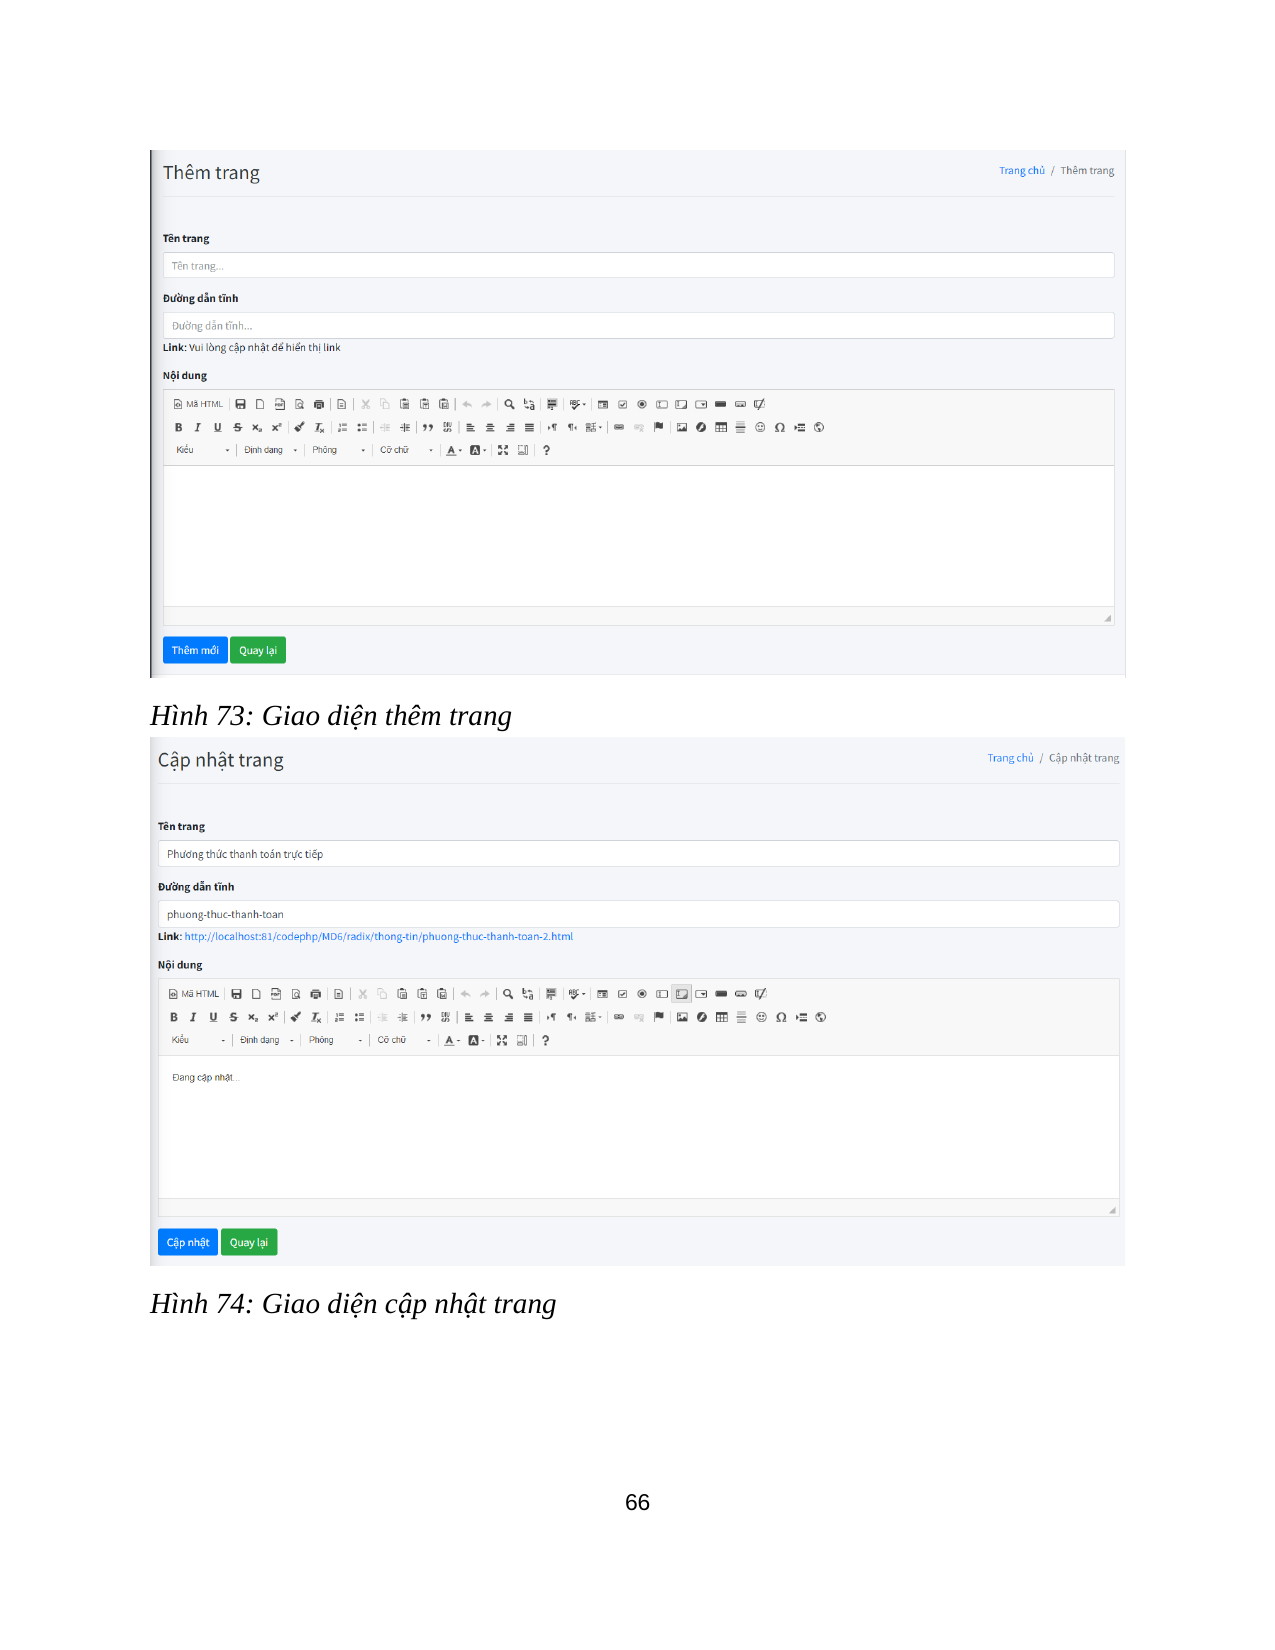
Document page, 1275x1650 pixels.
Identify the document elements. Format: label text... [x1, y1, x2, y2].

subtitle Hình 73: Giao diện thêm trang [150, 698, 1125, 732]
subtitle Hình 74: Giao diện cập nhật trang [150, 1286, 1125, 1320]
picture [150, 737, 1125, 1266]
picture [150, 150, 1125, 678]
